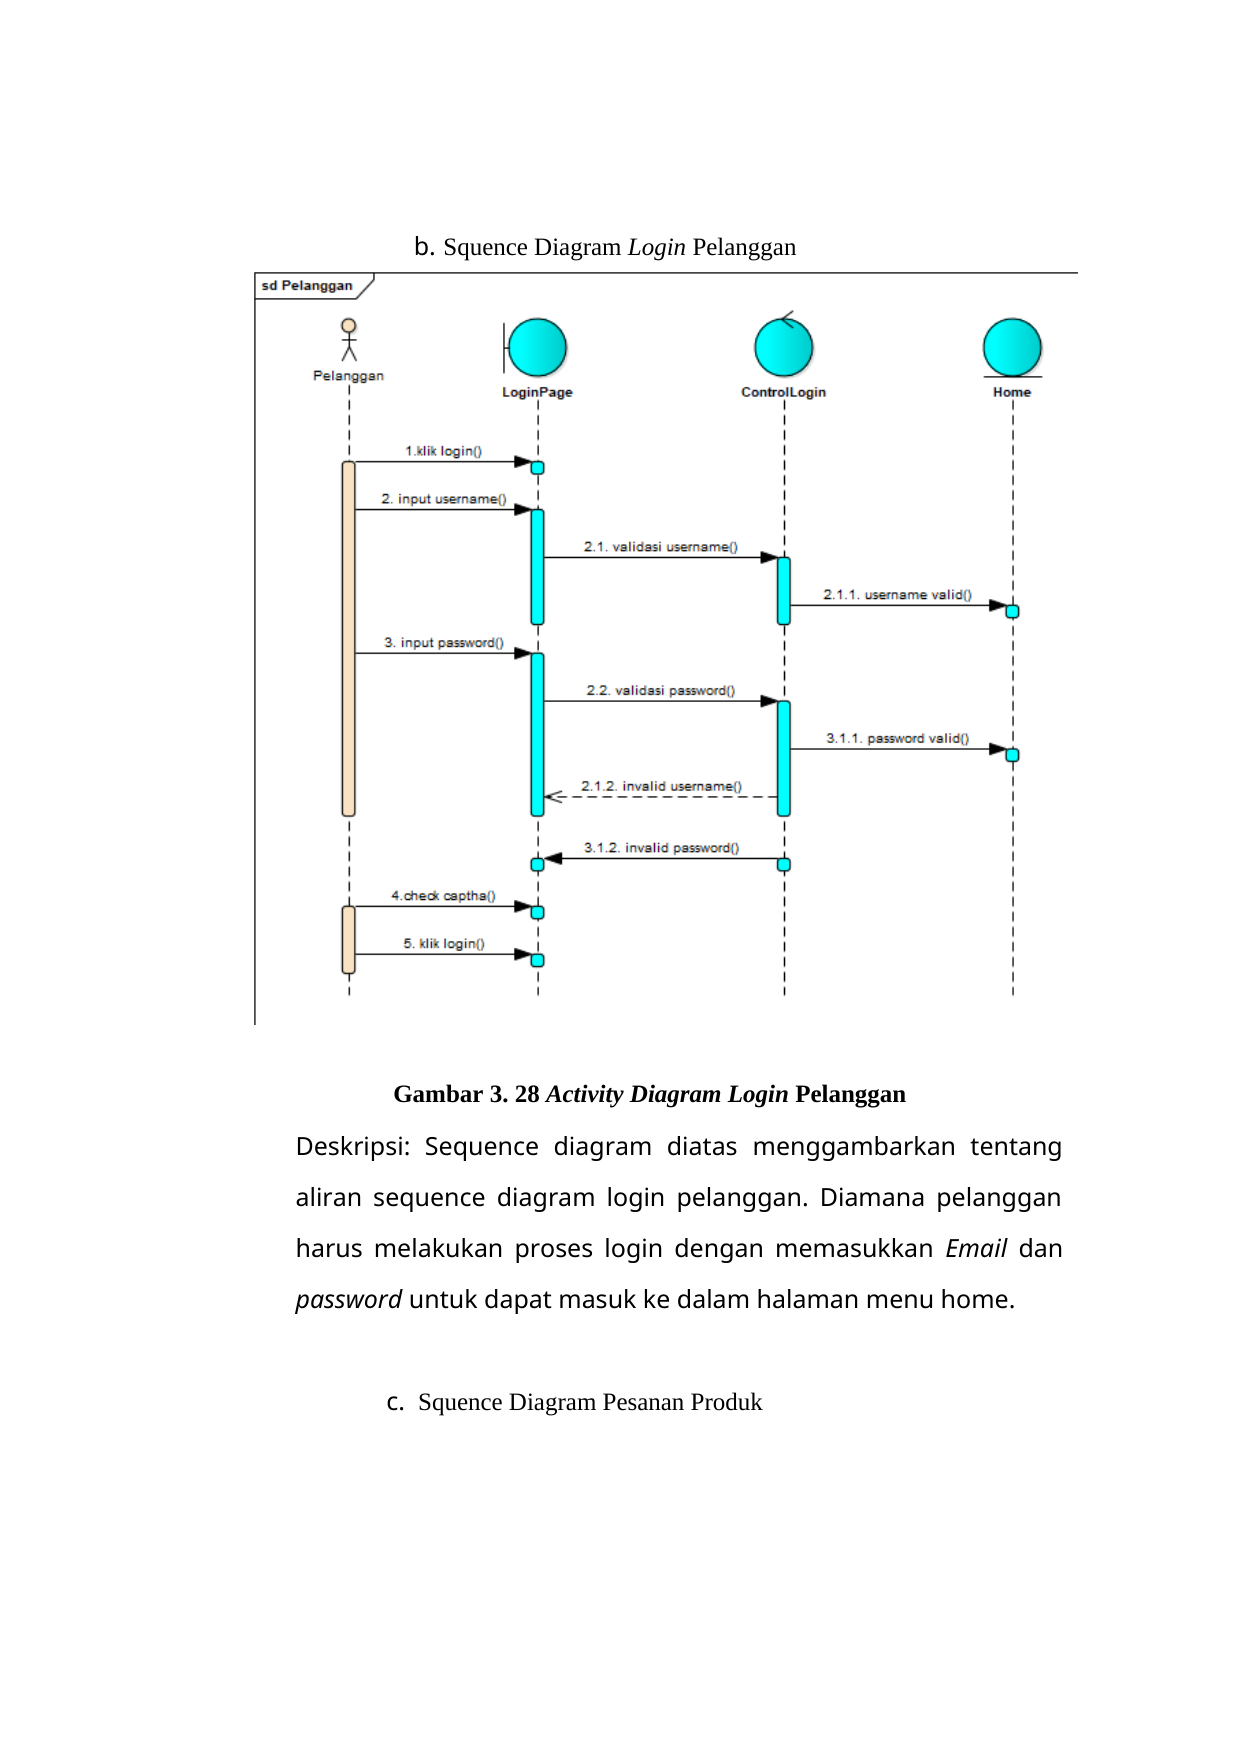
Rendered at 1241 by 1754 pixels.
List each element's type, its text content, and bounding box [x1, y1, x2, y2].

text Deskripsi: Sequence diagram diatas menggambarkan tentang aliran sequence diagram login pelanggan. Diamana pelanggan harus melakukan proses login dengan memasukkan Email dan password untuk dapat masuk ke dalam halaman menu home. [295, 1128, 1063, 1316]
picture [253, 271, 1078, 1025]
text c. Squence Diagram Pesanan Produk [370, 1384, 1063, 1418]
list b. Squence Diagram Login Pelanggan [370, 228, 1063, 262]
